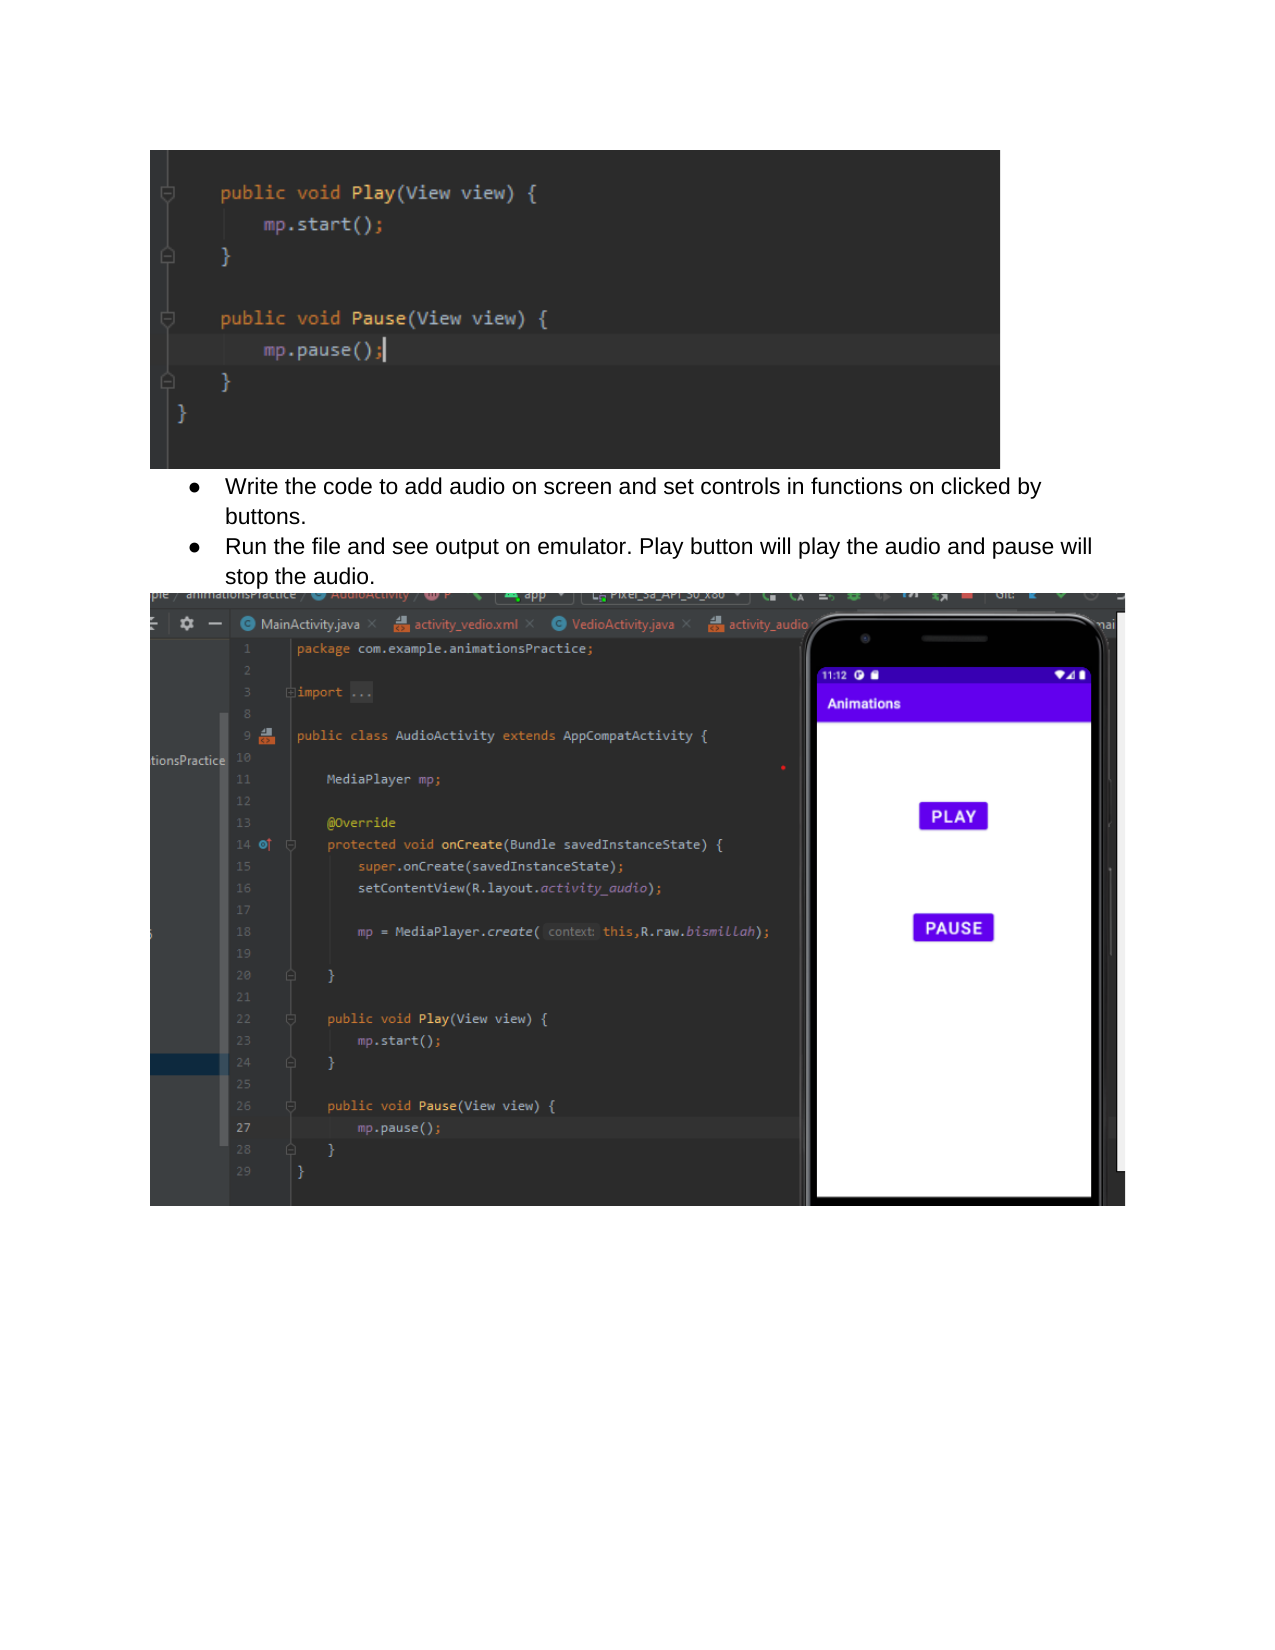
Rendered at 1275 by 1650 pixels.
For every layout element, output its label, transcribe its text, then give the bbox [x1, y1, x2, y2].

list Write the code to add audio on screen and set controls in functions on clicked by buttons. [187, 473, 1125, 529]
list Run the file and see output on emulator. Play button will play the audio and pause will stop the audio. [187, 533, 1125, 589]
picture [150, 150, 1001, 469]
picture [150, 593, 1125, 1206]
